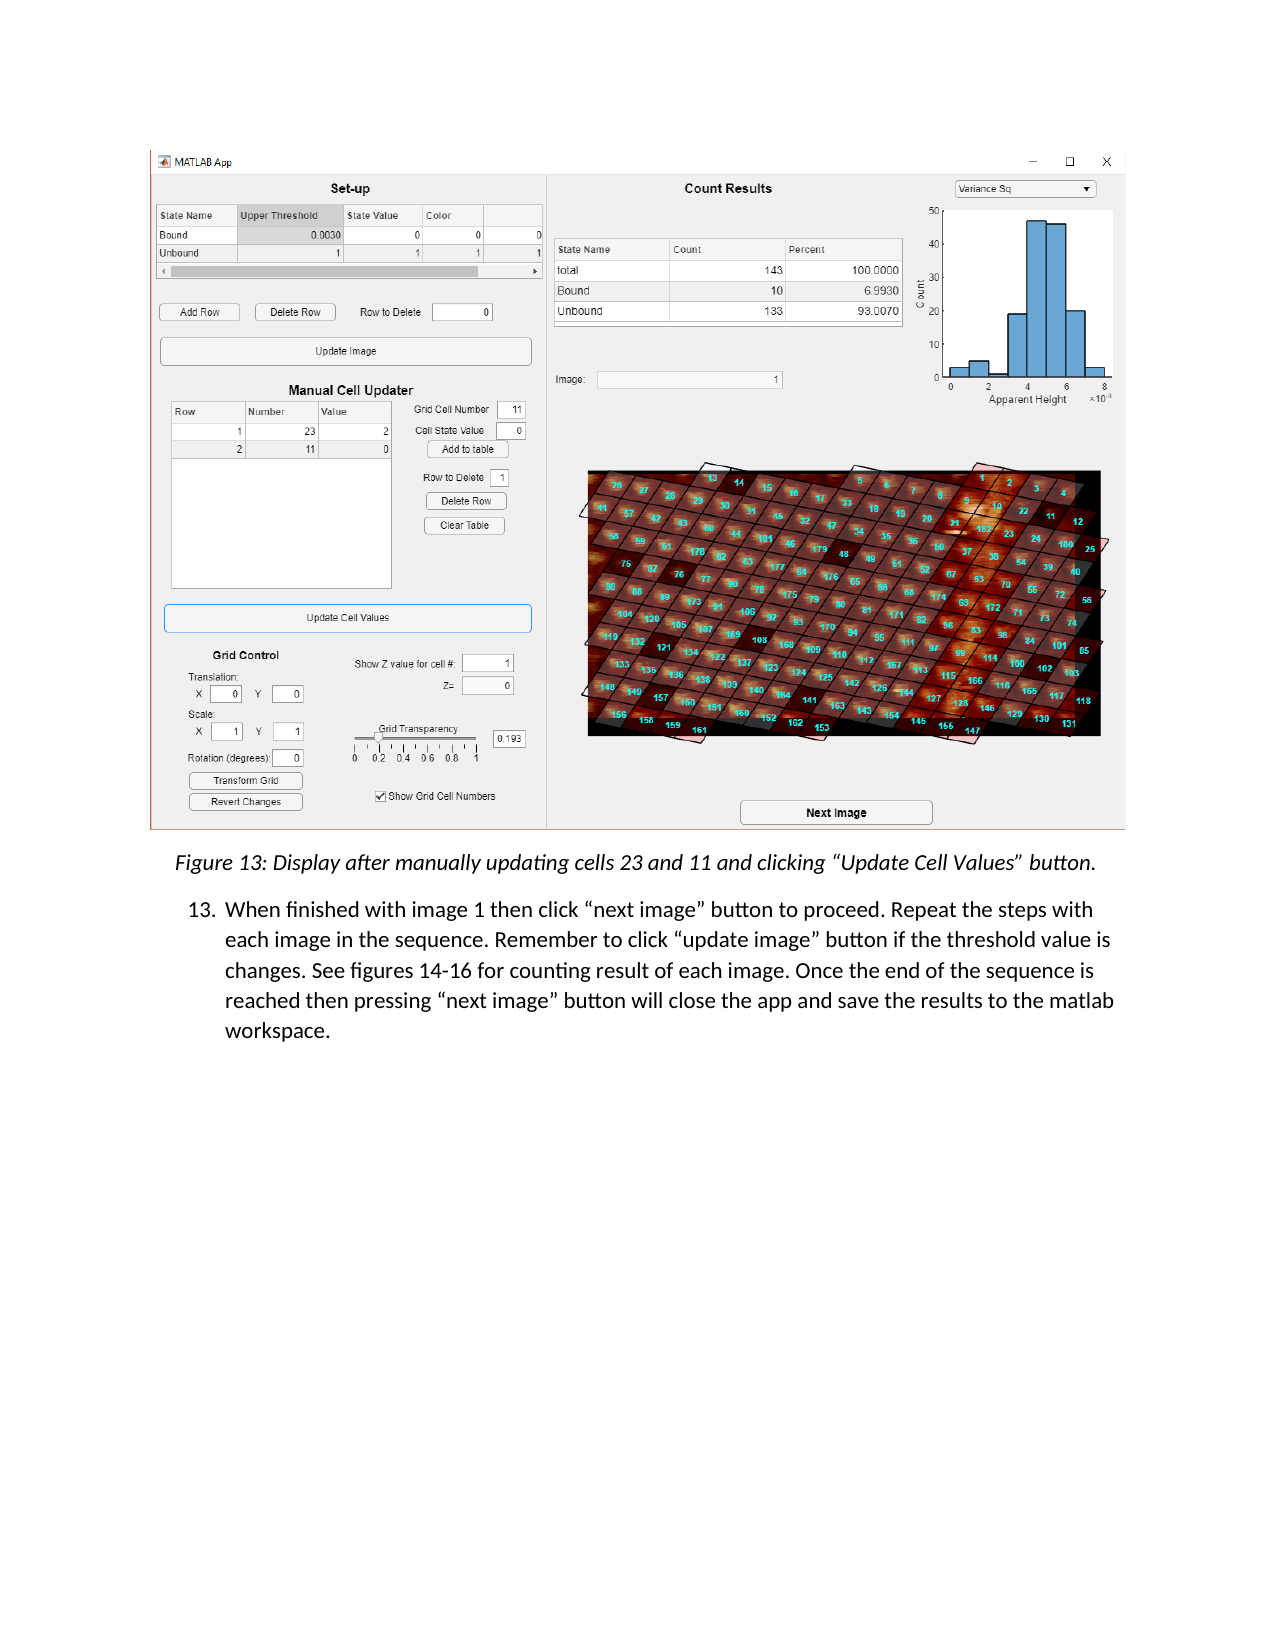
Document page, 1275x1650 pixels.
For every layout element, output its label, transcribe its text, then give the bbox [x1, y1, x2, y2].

picture [150, 150, 1125, 830]
text Figure 13: Display after manually updating cells 23 and 11 and clicking “Update Cell Values” button. [150, 848, 1125, 877]
list When finished with image 1 then click “next image” button to proceed. Repeat the steps with each image in the sequence. Remember to click “update image” button if the threshold value is changes. See figures 14-16 for counting result of each image. Once the end of the sequence is reached then pressing “next image” button will close the app and save the results to the matlab workspace. [187, 895, 1125, 1044]
